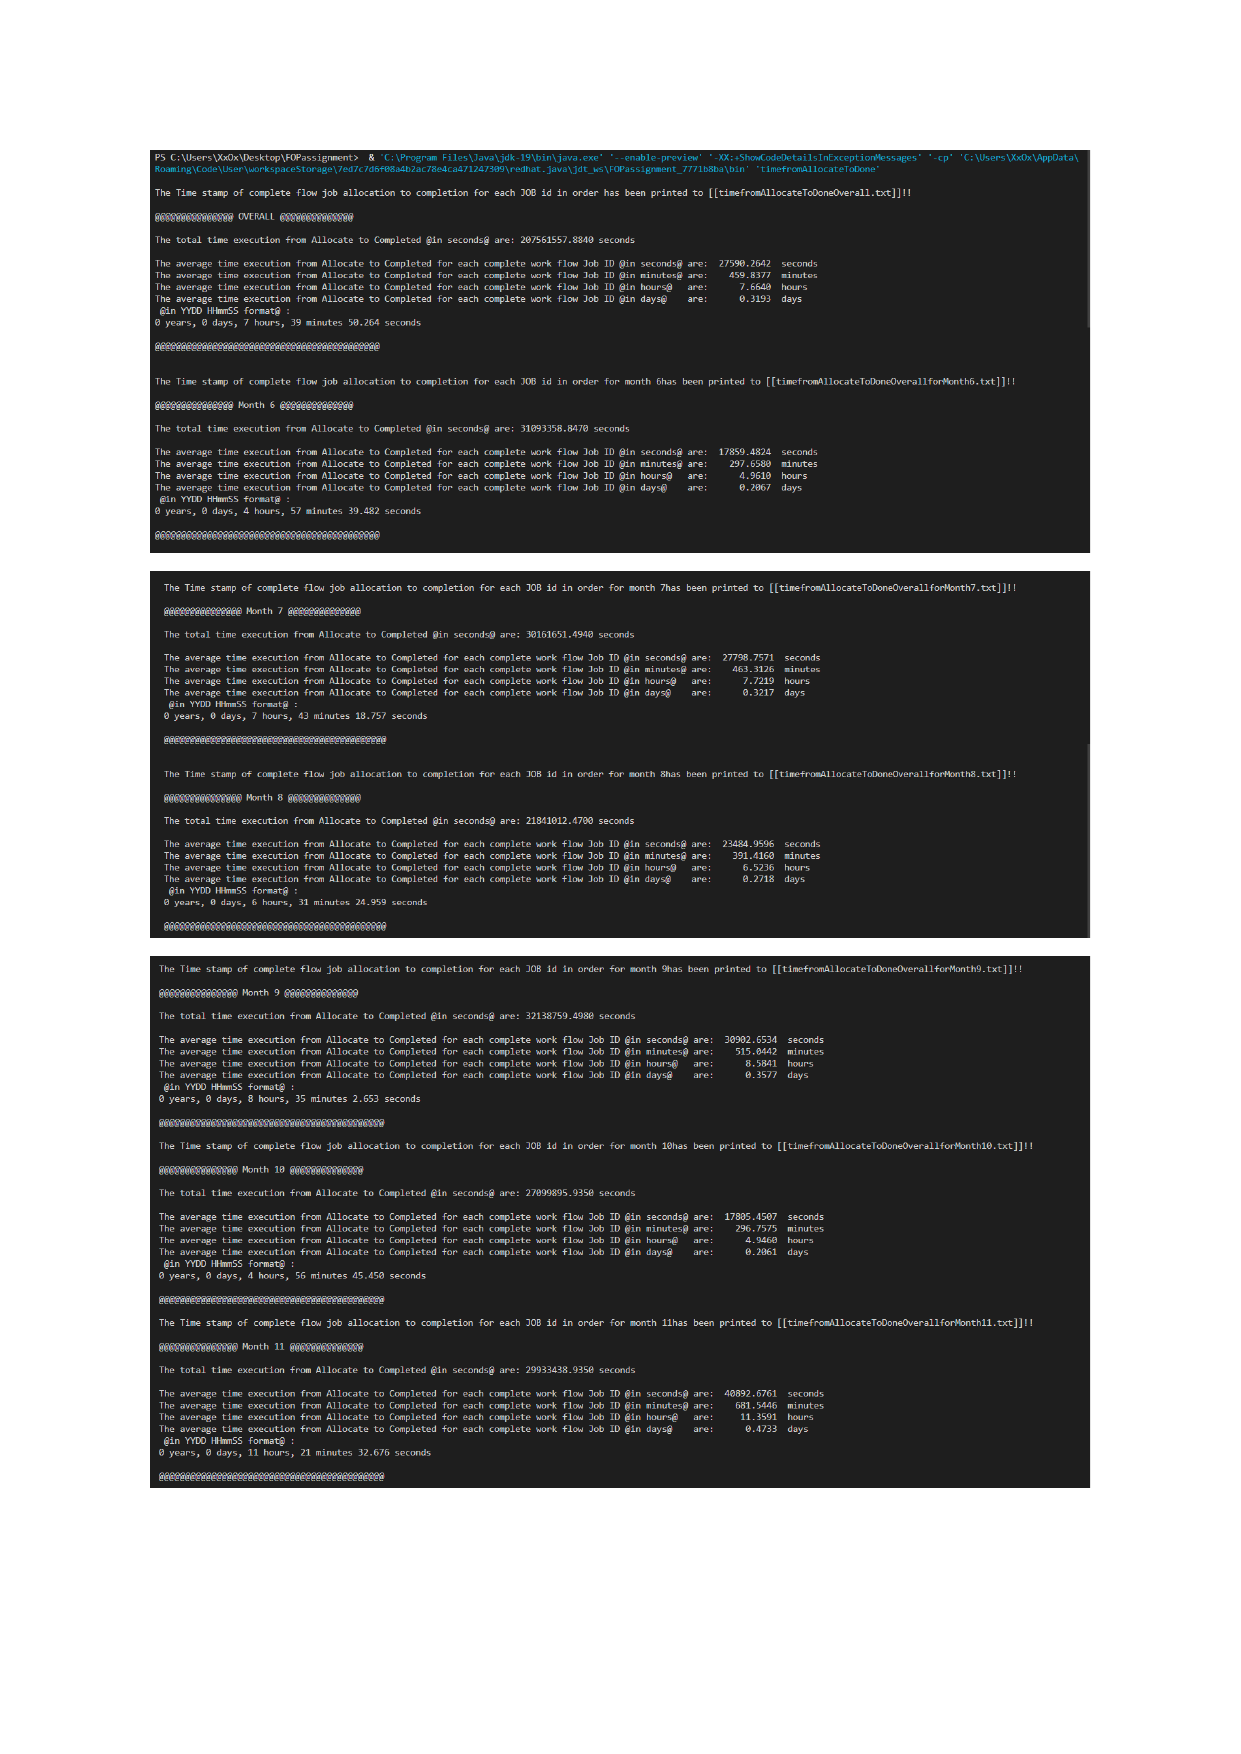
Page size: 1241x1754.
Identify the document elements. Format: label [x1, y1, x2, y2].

picture [150, 956, 1091, 1488]
picture [150, 571, 1091, 938]
picture [150, 150, 1091, 553]
